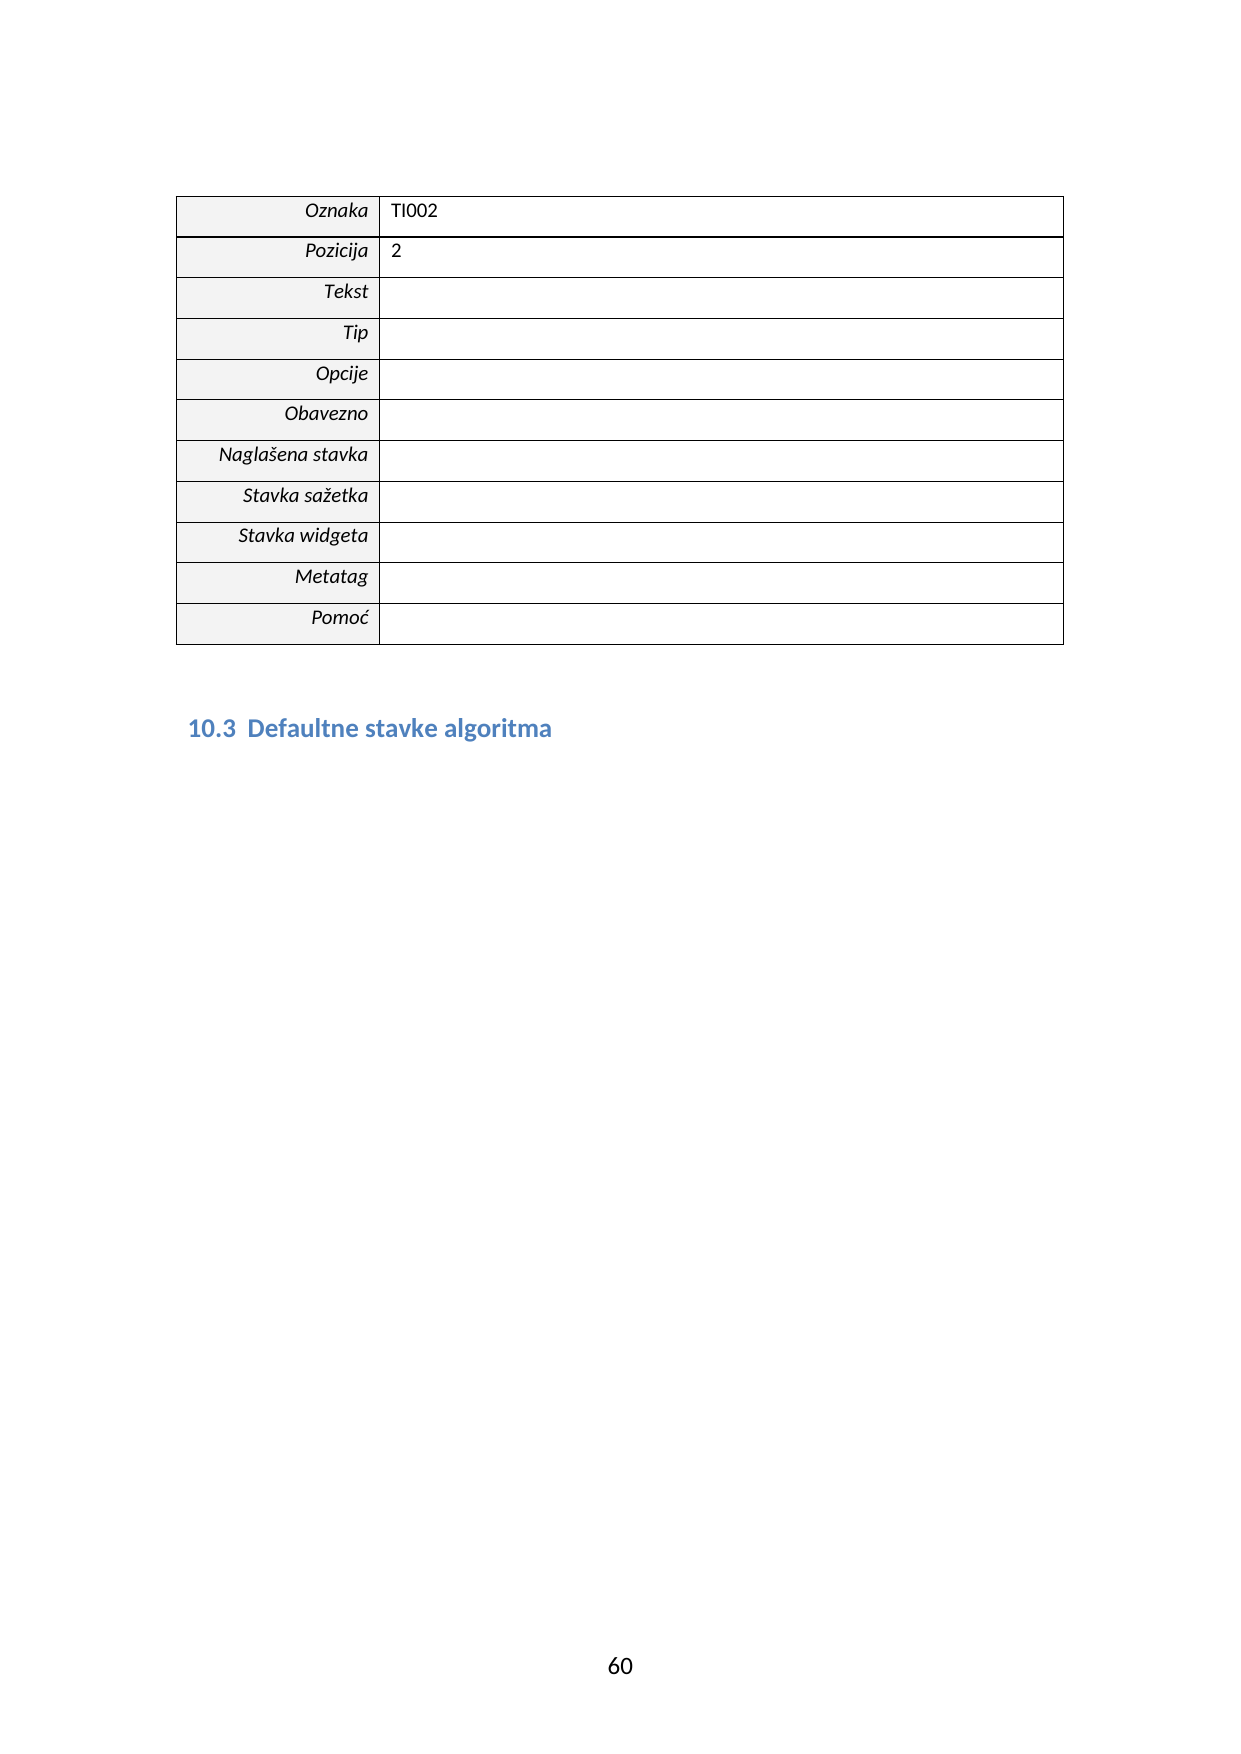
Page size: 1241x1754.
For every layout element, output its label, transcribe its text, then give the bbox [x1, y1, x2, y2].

table_header Oznaka [177, 197, 379, 236]
table_cell Stavka sažetka [177, 482, 379, 522]
table_cell Pozicija [177, 238, 379, 277]
table_cell [380, 360, 1063, 399]
table_cell Obavezno [177, 400, 379, 440]
table_header TI002 [380, 197, 1063, 236]
table_cell [380, 441, 1063, 481]
table_cell Tekst [177, 278, 379, 318]
table_cell Metatag [177, 563, 379, 603]
table_cell 2 [380, 238, 1063, 277]
table_cell Pomoć [177, 604, 379, 644]
table_cell [380, 278, 1063, 318]
table_cell [380, 563, 1063, 603]
table_cell Stavka widgeta [177, 523, 379, 562]
table_cell [380, 523, 1063, 562]
table_cell Opcije [177, 360, 379, 399]
table_cell [380, 319, 1063, 359]
table_cell [380, 482, 1063, 522]
table_cell Tip [177, 319, 379, 359]
subtitle Defaultne stavke algoritma [187, 711, 1053, 744]
table_cell [380, 400, 1063, 440]
table_cell [380, 604, 1063, 644]
table_cell Naglašena stavka [177, 441, 379, 481]
